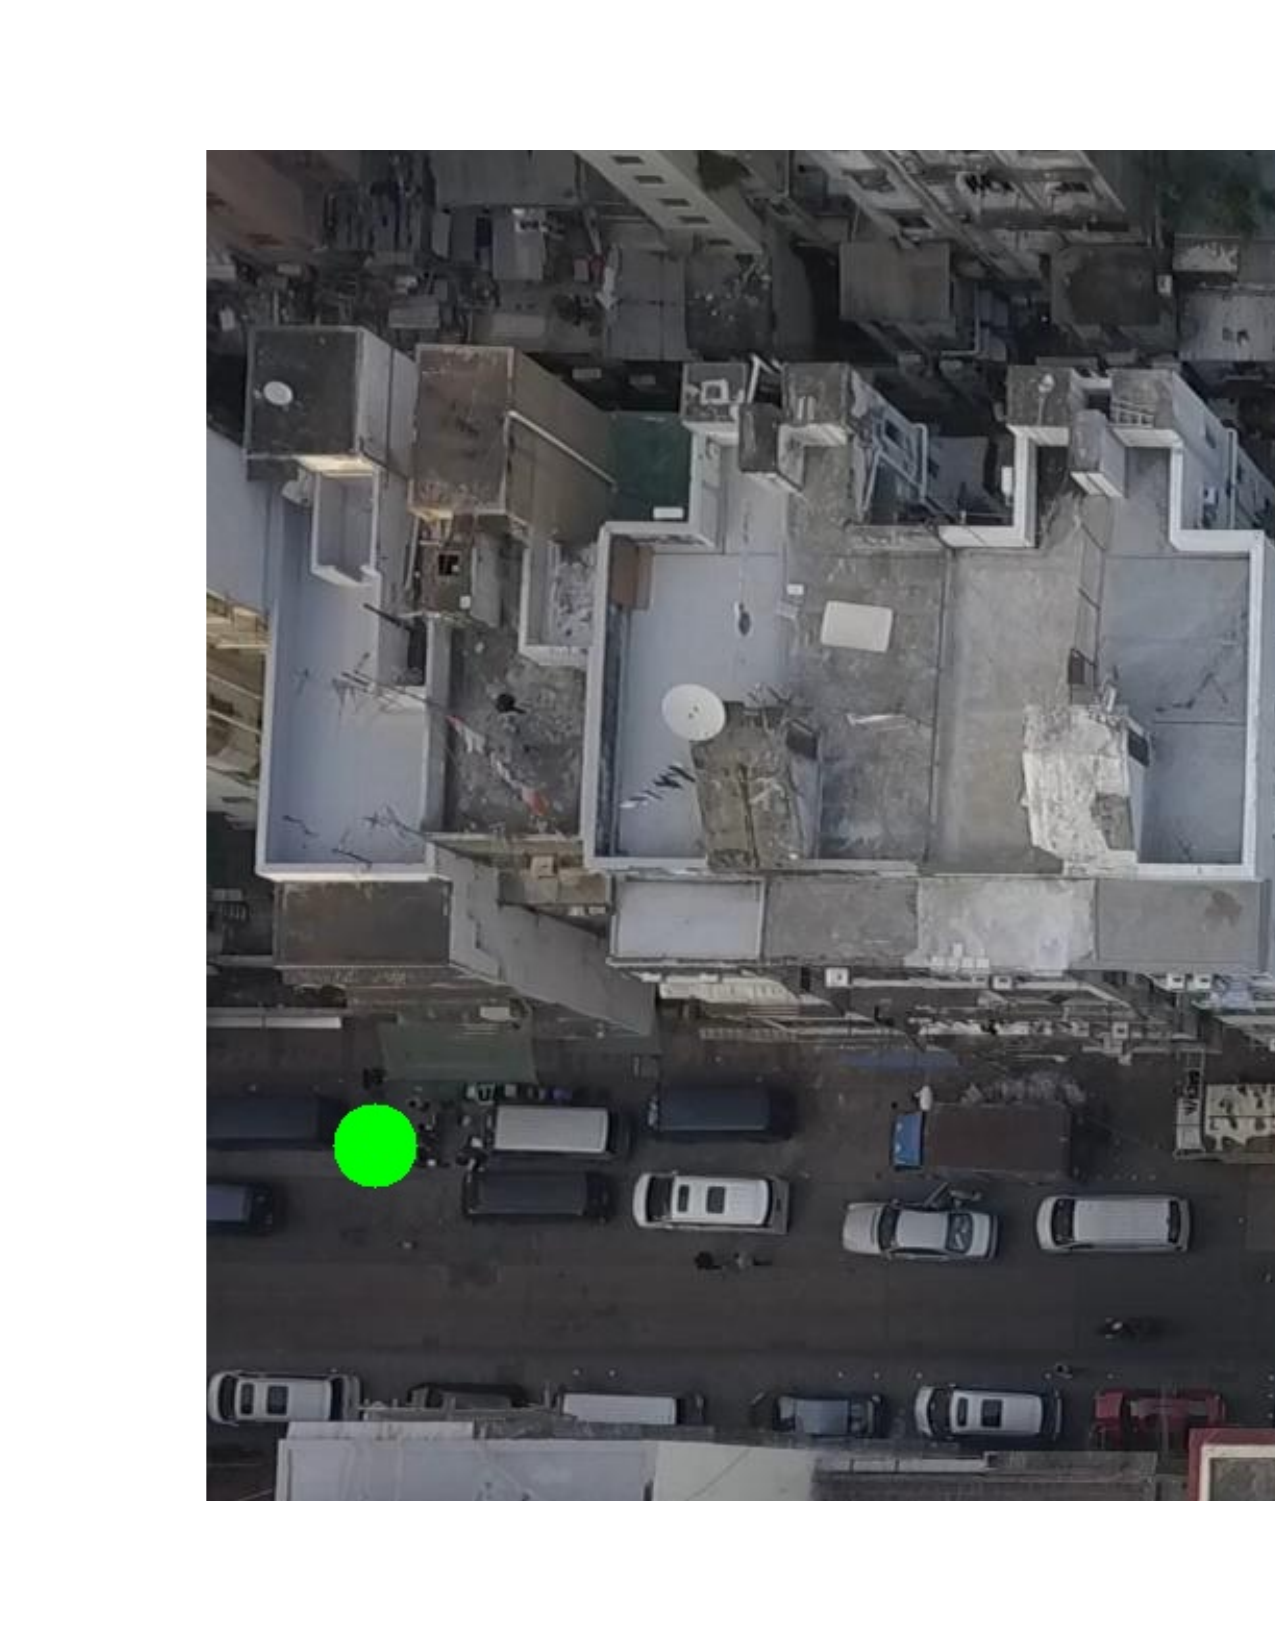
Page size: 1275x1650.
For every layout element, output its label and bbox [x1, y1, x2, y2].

picture [206, 150, 1275, 1501]
